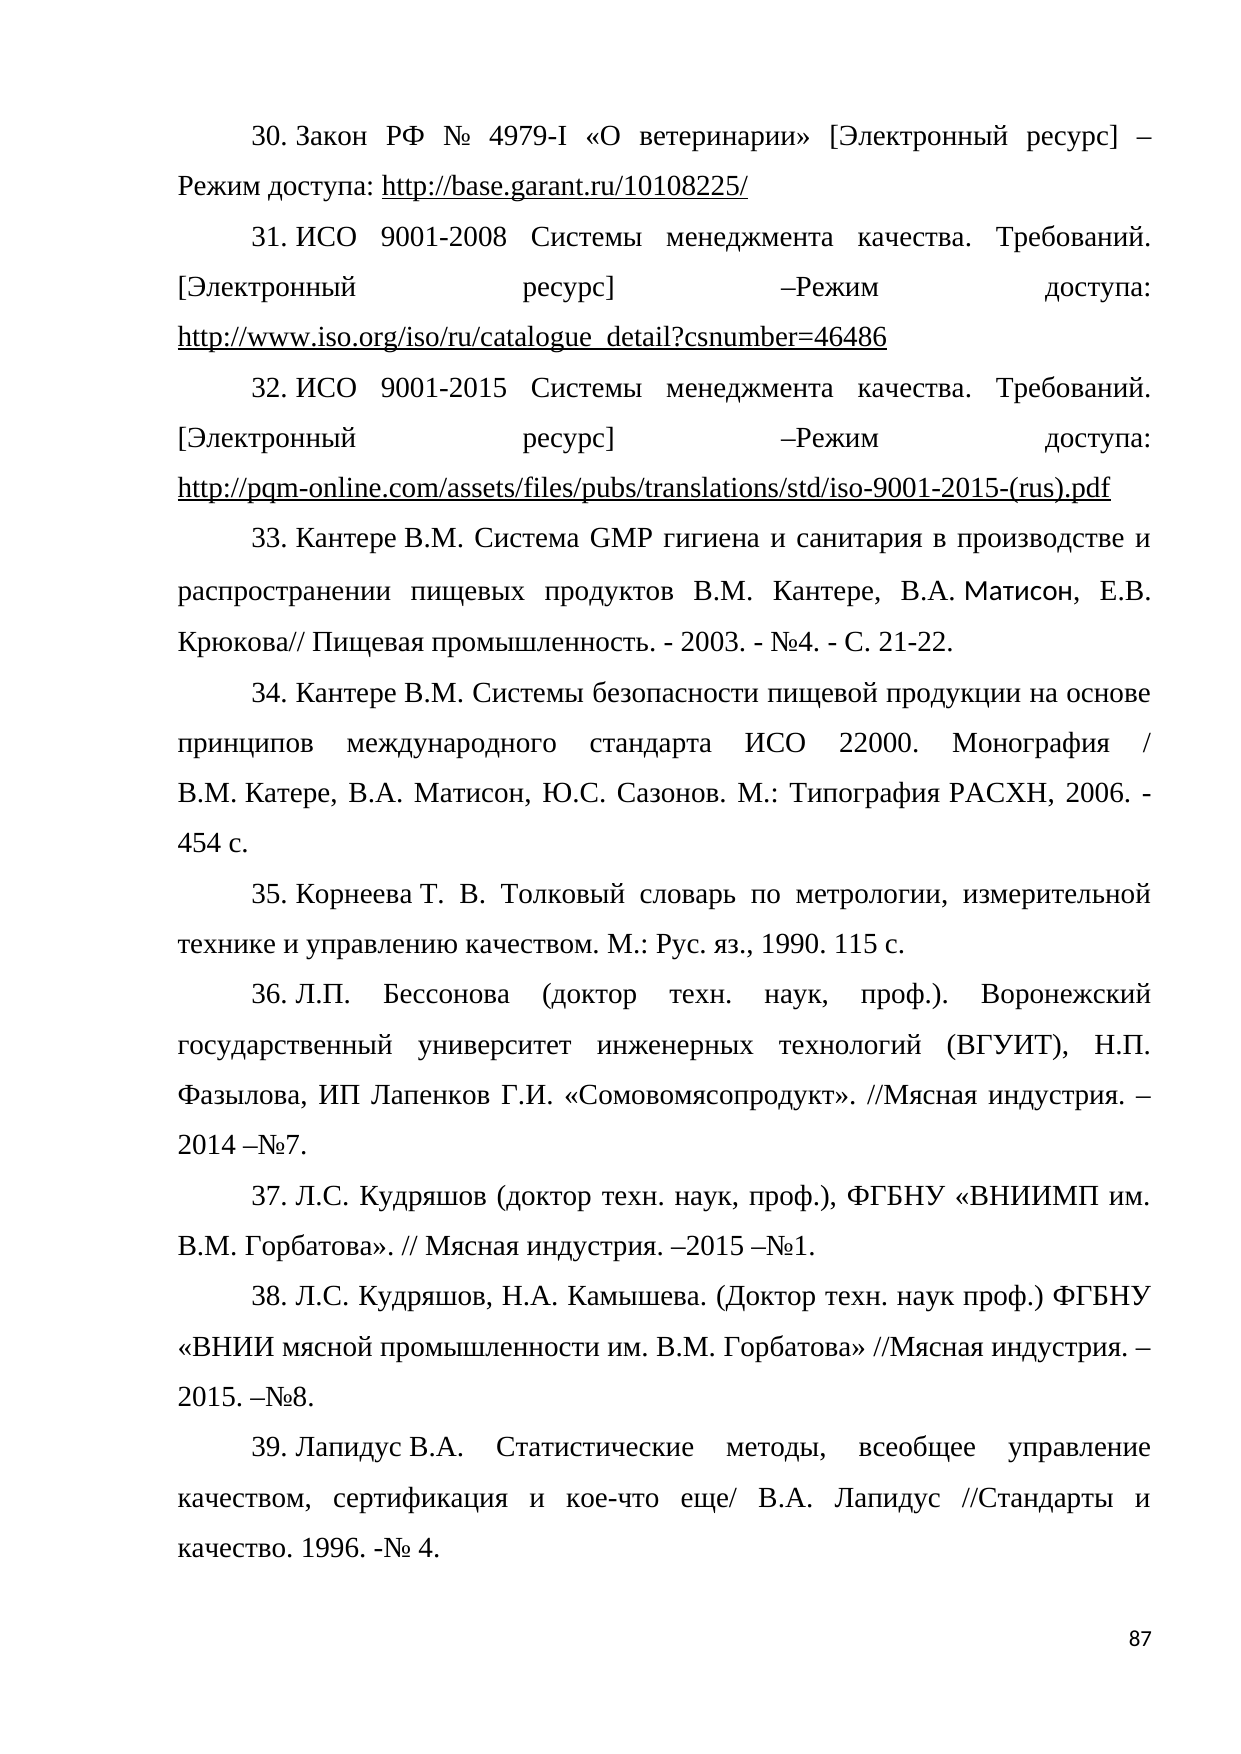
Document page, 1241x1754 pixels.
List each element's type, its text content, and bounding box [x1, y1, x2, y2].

list ИСО 9001-2015 Системы менеджмента качества. Требований. [Электронный ресурс] –Режим доступа: http://pqm-online.com/assets/files/pubs/translations/std/iso-9001-2015-(rus).pdf [177, 370, 1152, 504]
list Лапидус В.А. Статистические методы, всеобщее управление качеством, сертификация и кое-что еще/ В.А. Лапидус //Стандарты и качество. 1996. -№ 4. [177, 1513, 1152, 1563]
list Кантере В.М. Системы безопасности пищевой продукции на основе принципов международного стандарта ИСО 22000. Монография / В.М. Катере, В.А. Матисон, Ю.С. Сазонов. М.: Типография РАСХН, 2006. - 454 с. [177, 675, 1152, 725]
list Л.С. Кудряшов (доктор техн. наук, проф.), ФГБНУ «ВНИИМП им. В.М. Горбатова». // Мясная индустрия. –2015 –№1. [177, 1178, 1152, 1262]
list Кантере В.М. Система GMP гигиена и санитария в производстве и распространении пищевых продуктов В.М. Кантере, В.А. Матисон, Е.В. Крюкова// Пищевая промышленность. - 2003. - №4. - С. 21-22. [177, 521, 1152, 658]
list ИСО 9001-2008 Системы менеджмента качества. Требований. [Электронный ресурс] –Режим доступа: http://www.iso.org/iso/ru/catalogue_detail?csnumber=46486 [177, 219, 1152, 353]
list Л.С. Кудряшов, Н.А. Камышева. (Доктор техн. наук проф.) ФГБНУ «ВНИИ мясной промышленности им. В.М. Горбатова» //Мясная индустрия. –2015. –№8. [177, 1278, 1152, 1413]
list Закон РФ № 4979-I «О ветеринарии» [Электронный ресурс] – Режим доступа: http://base.garant.ru/10108225/ [177, 118, 1152, 202]
list Лапидус В.А. Статистические методы, всеобщее управление качеством, сертификация и кое-что еще/ В.А. Лапидус //Стандарты и качество. 1996. -№ 4. [177, 1429, 1152, 1480]
list Корнеева Т. В. Толковый словарь по метрологии, измерительной технике и управлению качеством. М.: Рус. яз., 1990. 115 с. [177, 876, 1152, 960]
list Л.П. Бессонова (доктор техн. наук, проф.). Воронежский государственный университет инженерных технологий (ВГУИТ), Н.П. Фазылова, ИП Лапенков Г.И. «Сомовомясопродукт». //Мясная индустрия. –2014 –№7. [177, 977, 1152, 1161]
list Кантере В.М. Системы безопасности пищевой продукции на основе принципов международного стандарта ИСО 22000. Монография / В.М. Катере, В.А. Матисон, Ю.С. Сазонов. М.: Типография РАСХН, 2006. - 454 с. [177, 758, 1152, 859]
